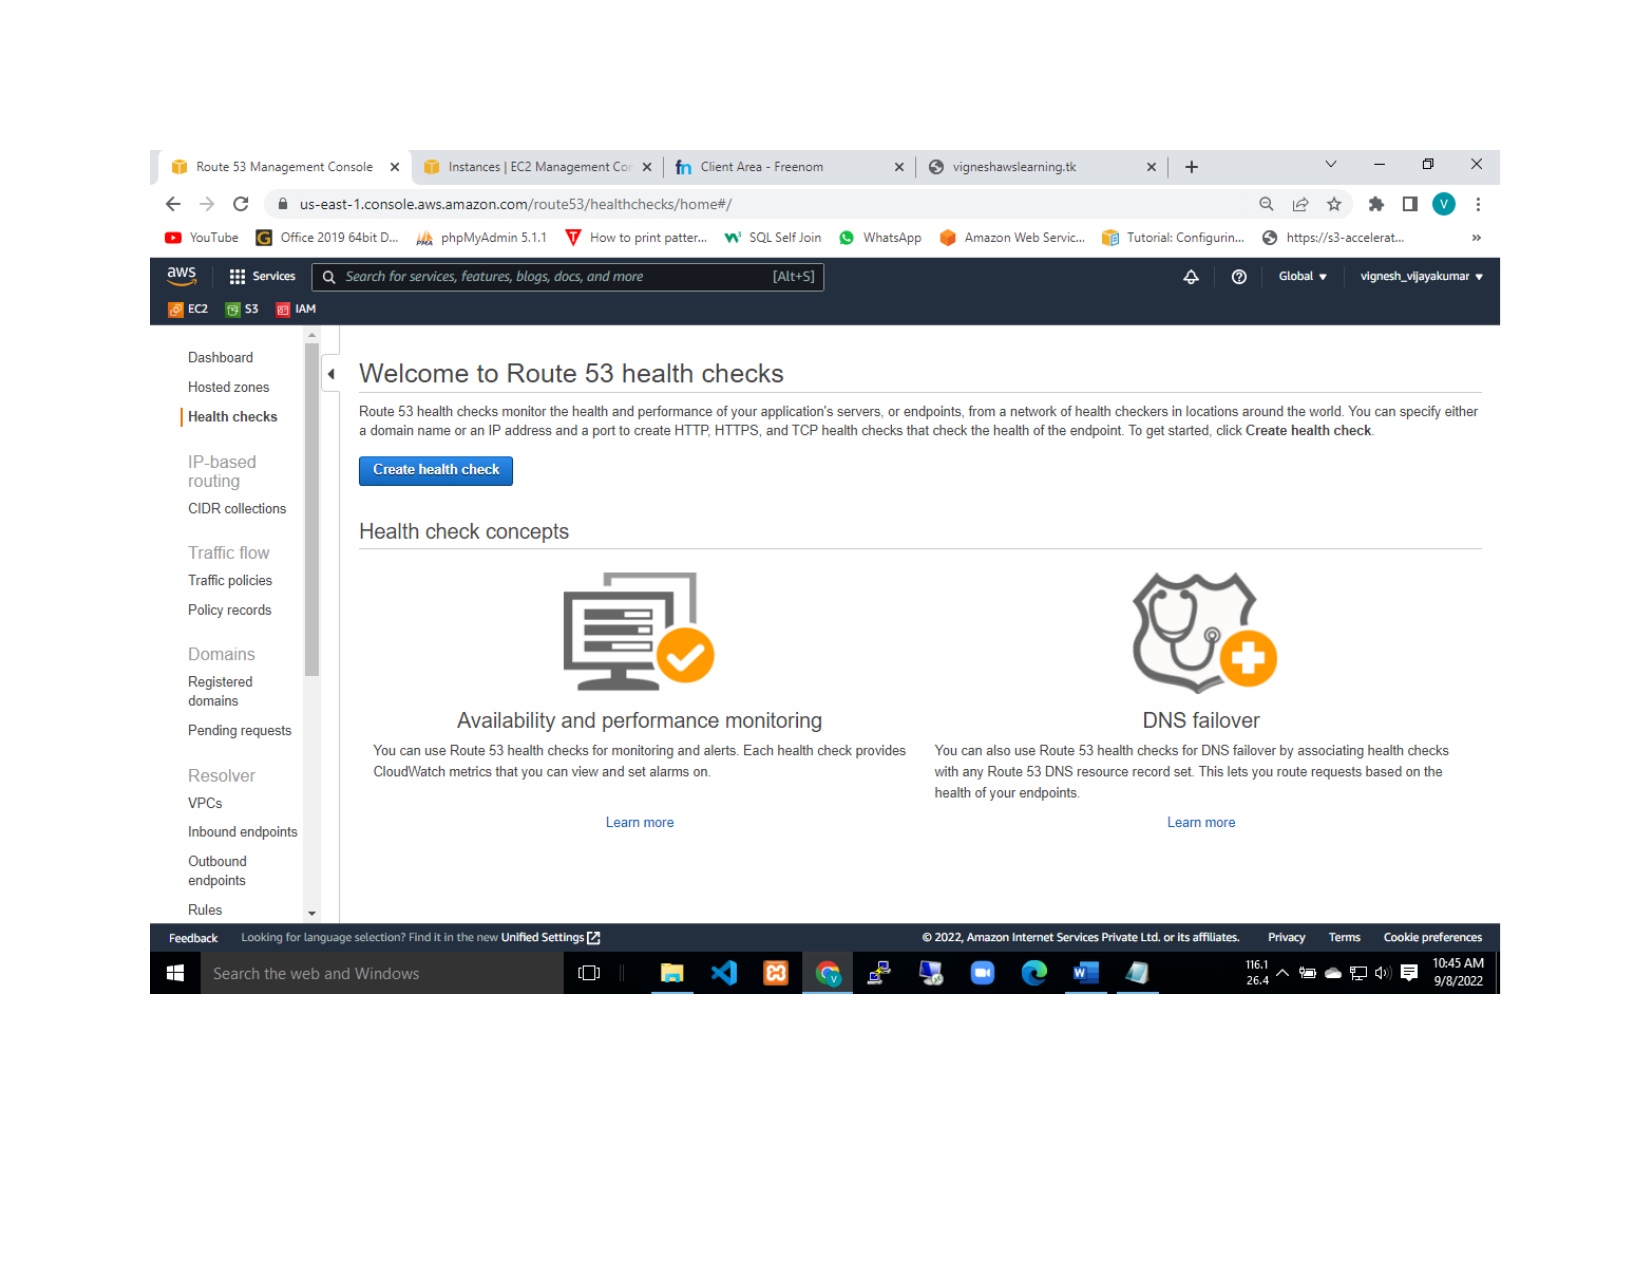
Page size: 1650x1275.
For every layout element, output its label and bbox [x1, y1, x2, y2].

picture [150, 150, 1500, 994]
